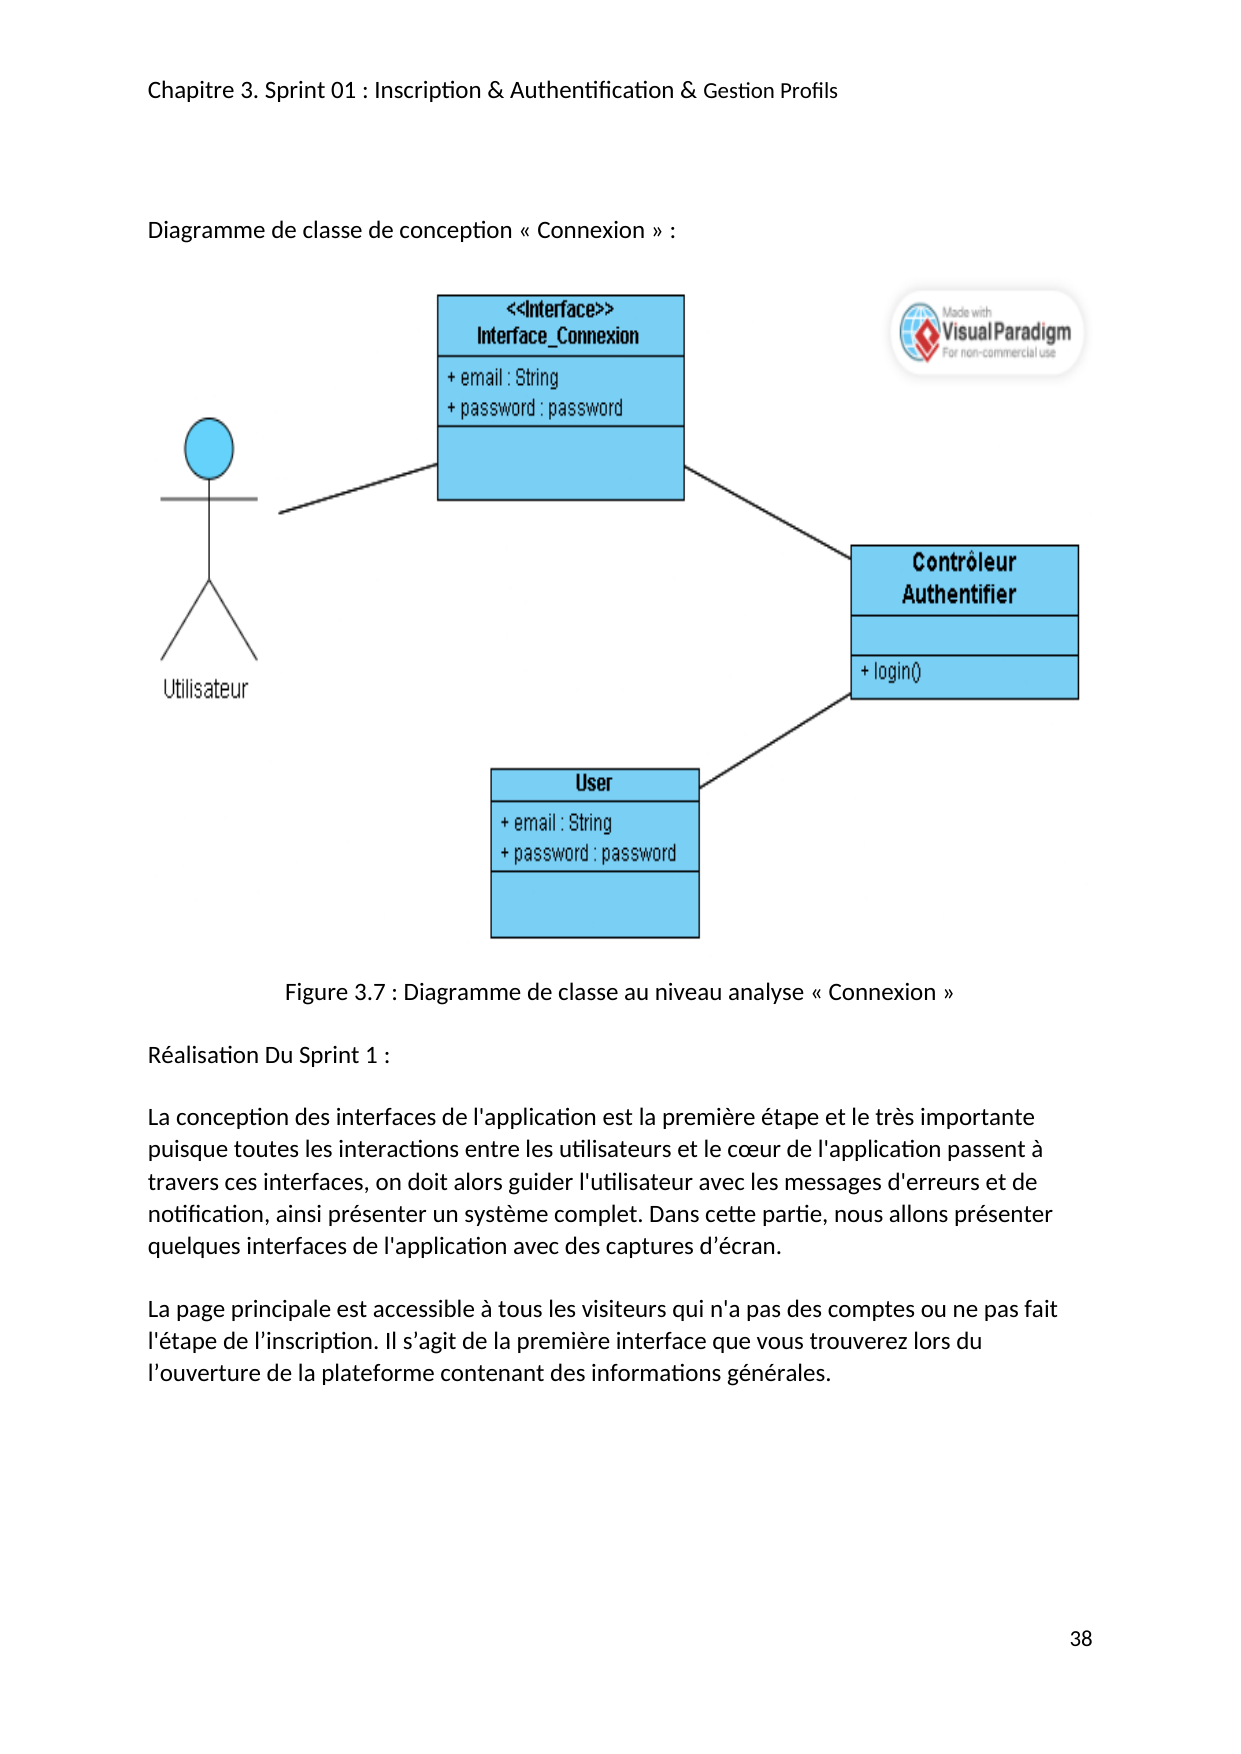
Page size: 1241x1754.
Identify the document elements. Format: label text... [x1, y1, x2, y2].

text Diagramme de classe de conception « Connexion » : [148, 214, 1092, 244]
text La page principale est accessible à tous les visiteurs qui n'a pas des comptes ou ne pas fait l'étape de l’inscription. Il s’agit de la première interface que vous trouverez lors du l’ouverture de la plateforme contenant des informations générales. [148, 1293, 1092, 1388]
text Réalisation Du Sprint 1 : [148, 1039, 1092, 1069]
text Figure 3.7 : Diagramme de classe au niveau analyse « Connexion » [148, 976, 1092, 1007]
text La conception des interfaces de l'application est la première étape et le très importante puisque toutes les interactions entre les utilisateurs et le cœur de l'application passent à travers ces interfaces, on doit alors guider l'utilisateur avec les messages d'erreurs et de notification, ainsi présenter un système complet. Dans cette partie, nous allons présenter quelques interfaces de l'application avec des captures d’écran. [148, 1101, 1092, 1261]
picture [147, 276, 1093, 958]
